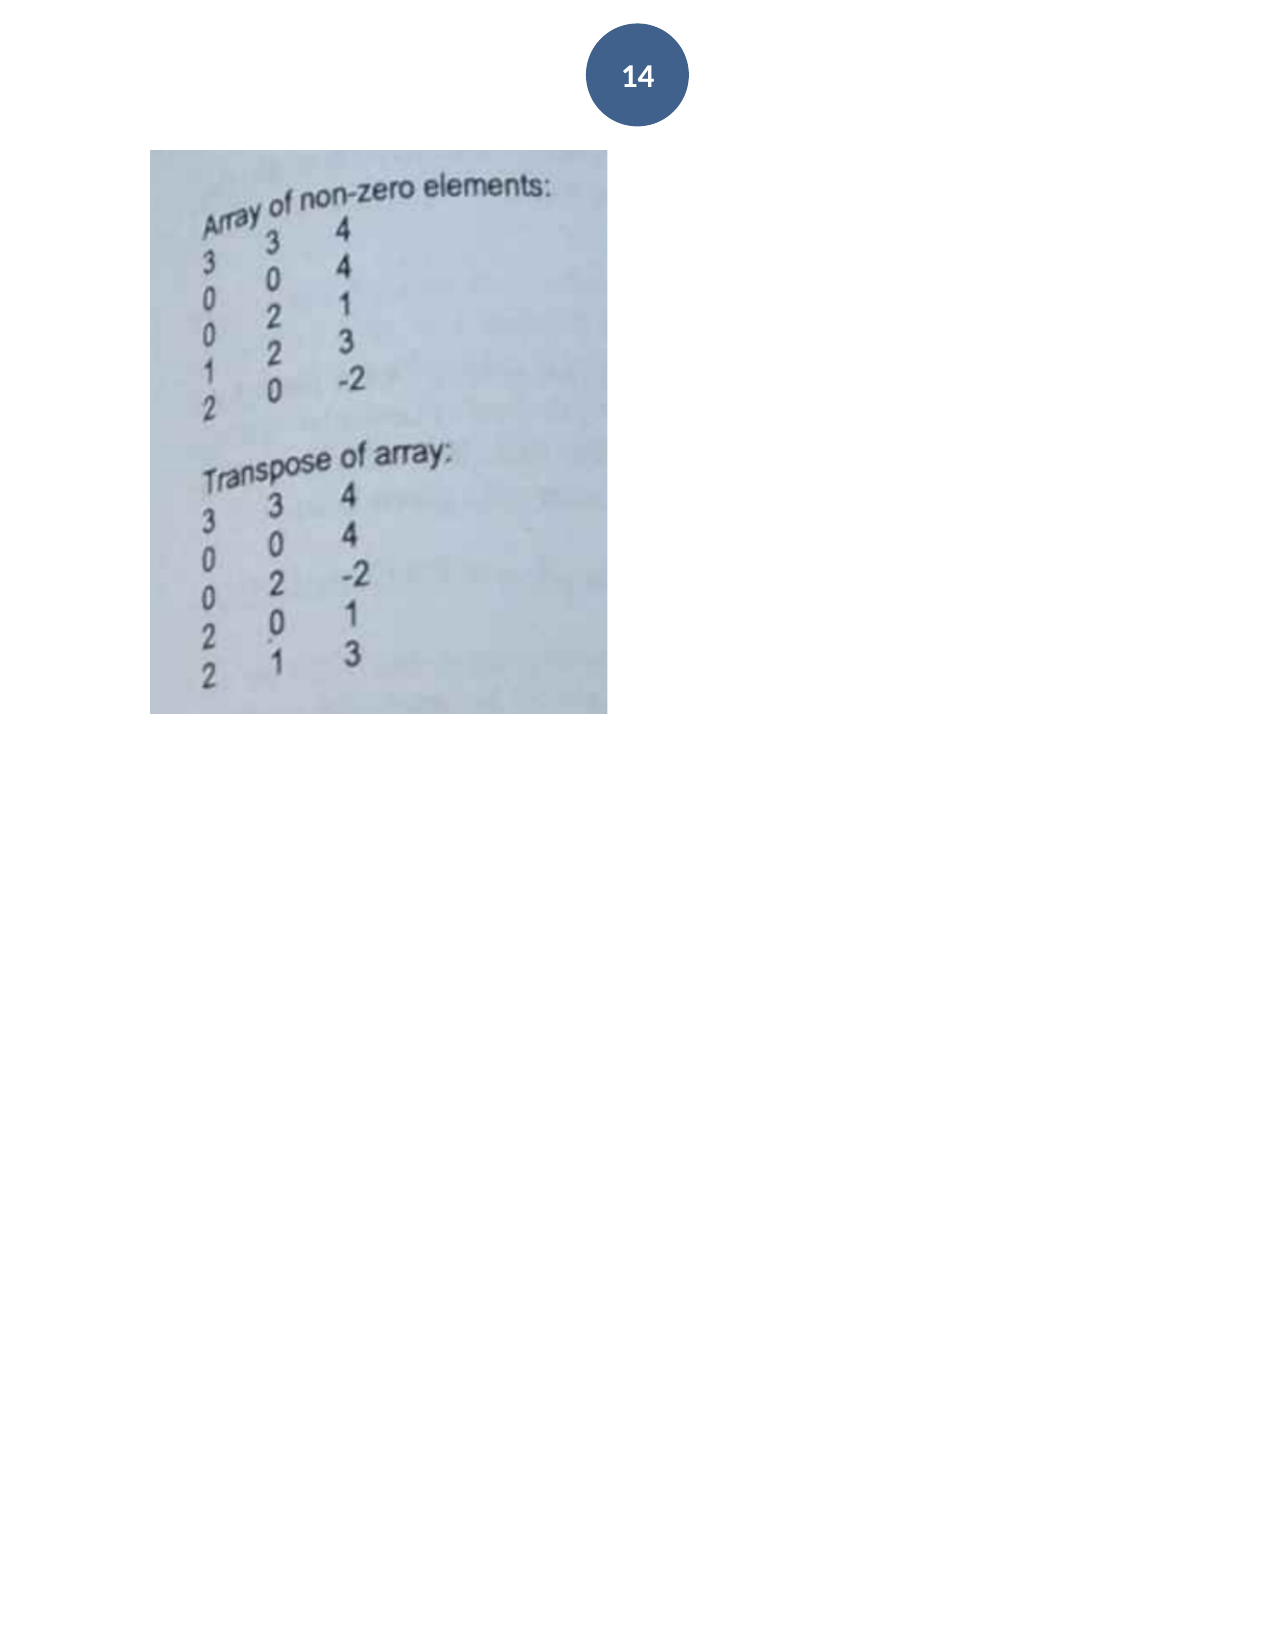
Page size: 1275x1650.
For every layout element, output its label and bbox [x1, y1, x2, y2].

picture [150, 150, 608, 714]
